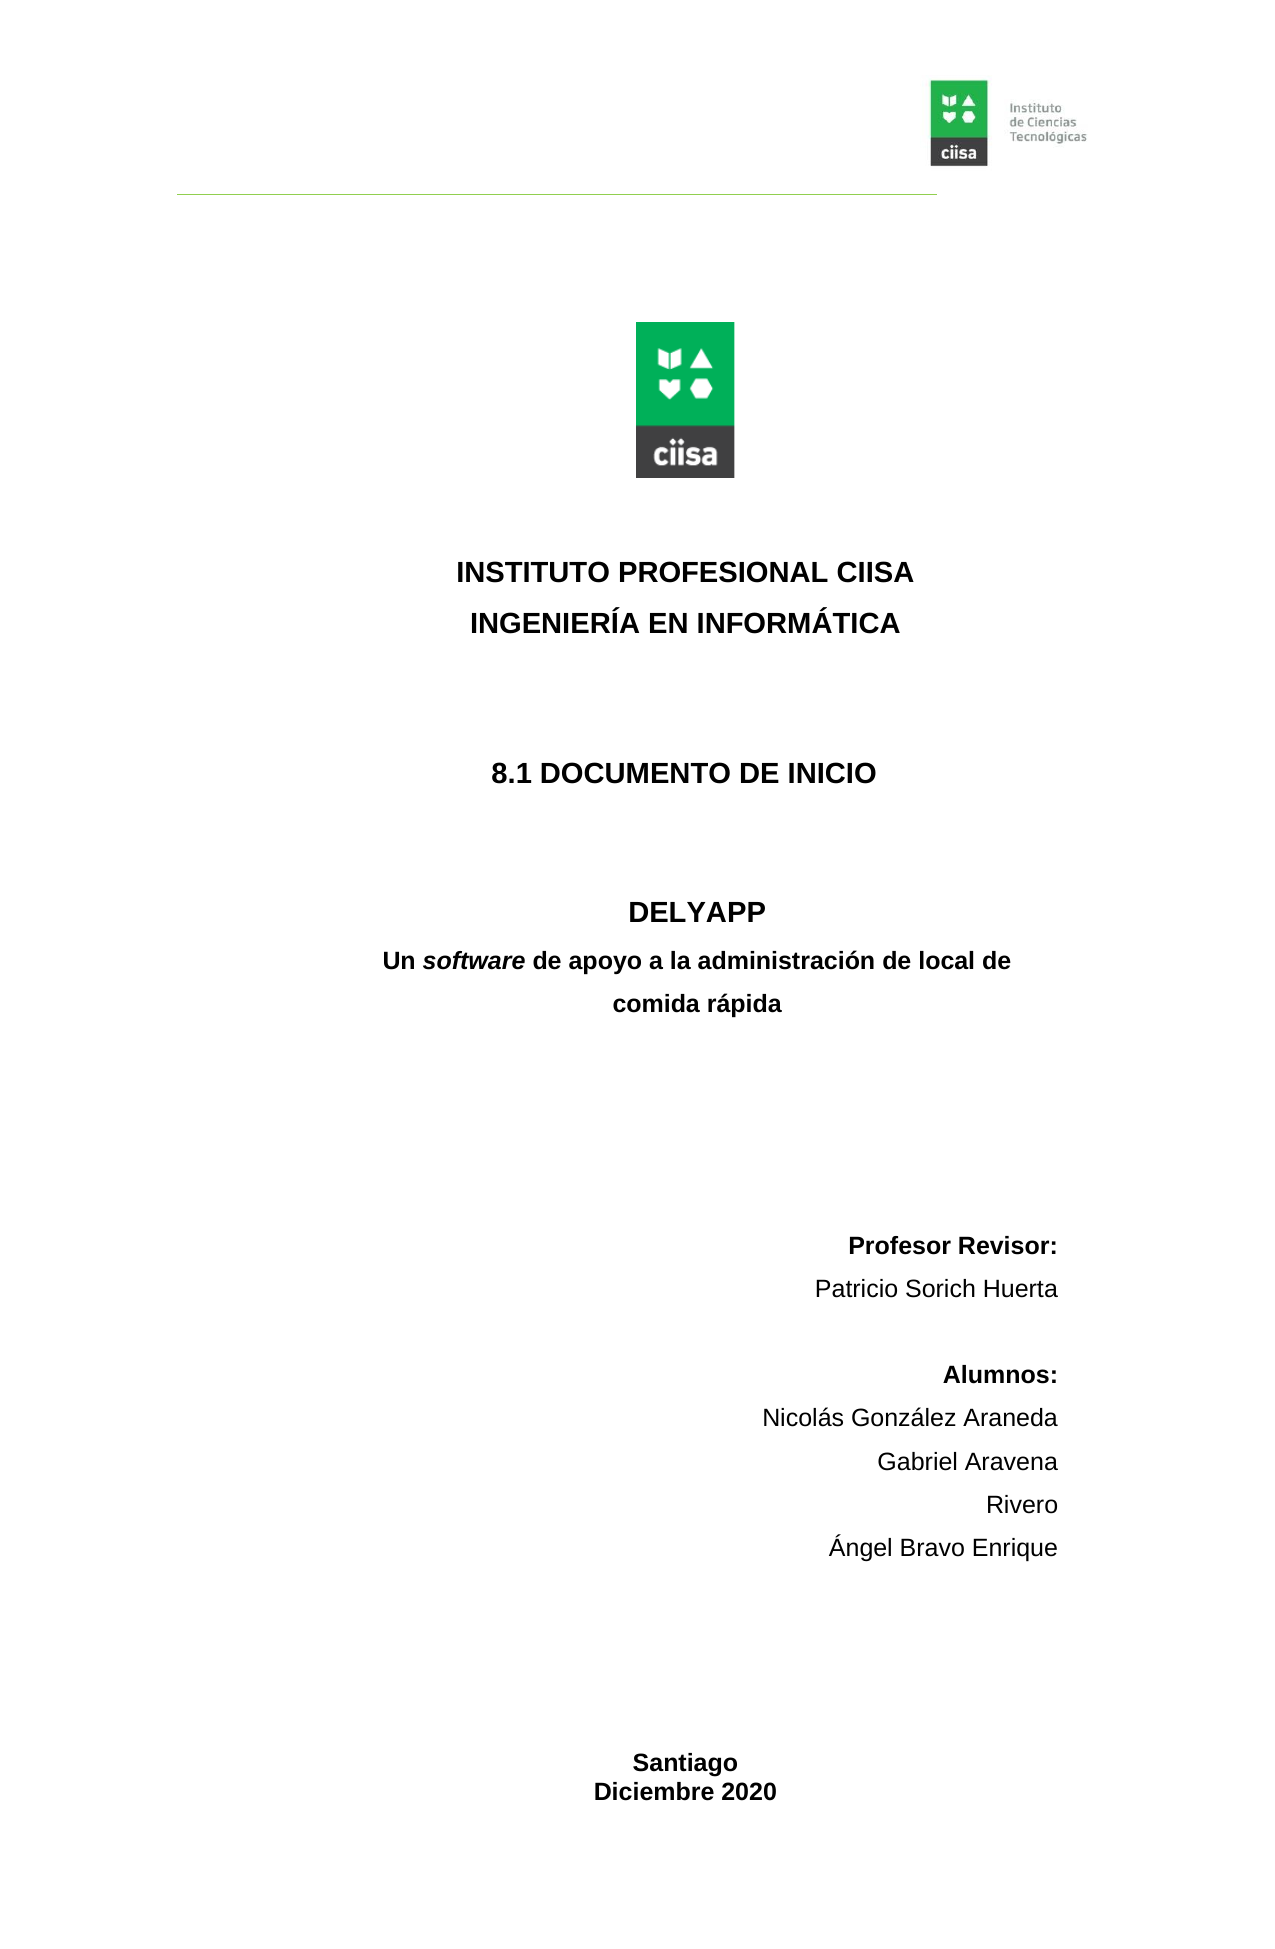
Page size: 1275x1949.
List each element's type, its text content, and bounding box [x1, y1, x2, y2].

text DELYAPP [382, 896, 1012, 929]
text Santiago [161, 1748, 1210, 1777]
subtitle 8.1 DOCUMENTO DE INICIO [158, 757, 1210, 790]
text Profesor Revisor: [249, 1231, 1058, 1260]
text Gabriel Aravena Rivero [249, 1447, 1058, 1518]
picture [920, 75, 1088, 171]
text Patricio Sorich Huerta [249, 1274, 1058, 1303]
text Alumnos: [249, 1360, 1058, 1389]
text INSTITUTO PROFESIONAL CIISA [161, 555, 1210, 589]
picture [636, 322, 735, 478]
text Nicolás González Araneda [249, 1403, 1058, 1432]
text Ángel Bravo Enrique [249, 1533, 1058, 1562]
text INGENIERÍA EN INFORMÁTICA [161, 606, 1210, 639]
text Un software de apoyo a la administración de local de comida rápida [382, 946, 1012, 1018]
text Diciembre 2020 [161, 1777, 1210, 1806]
